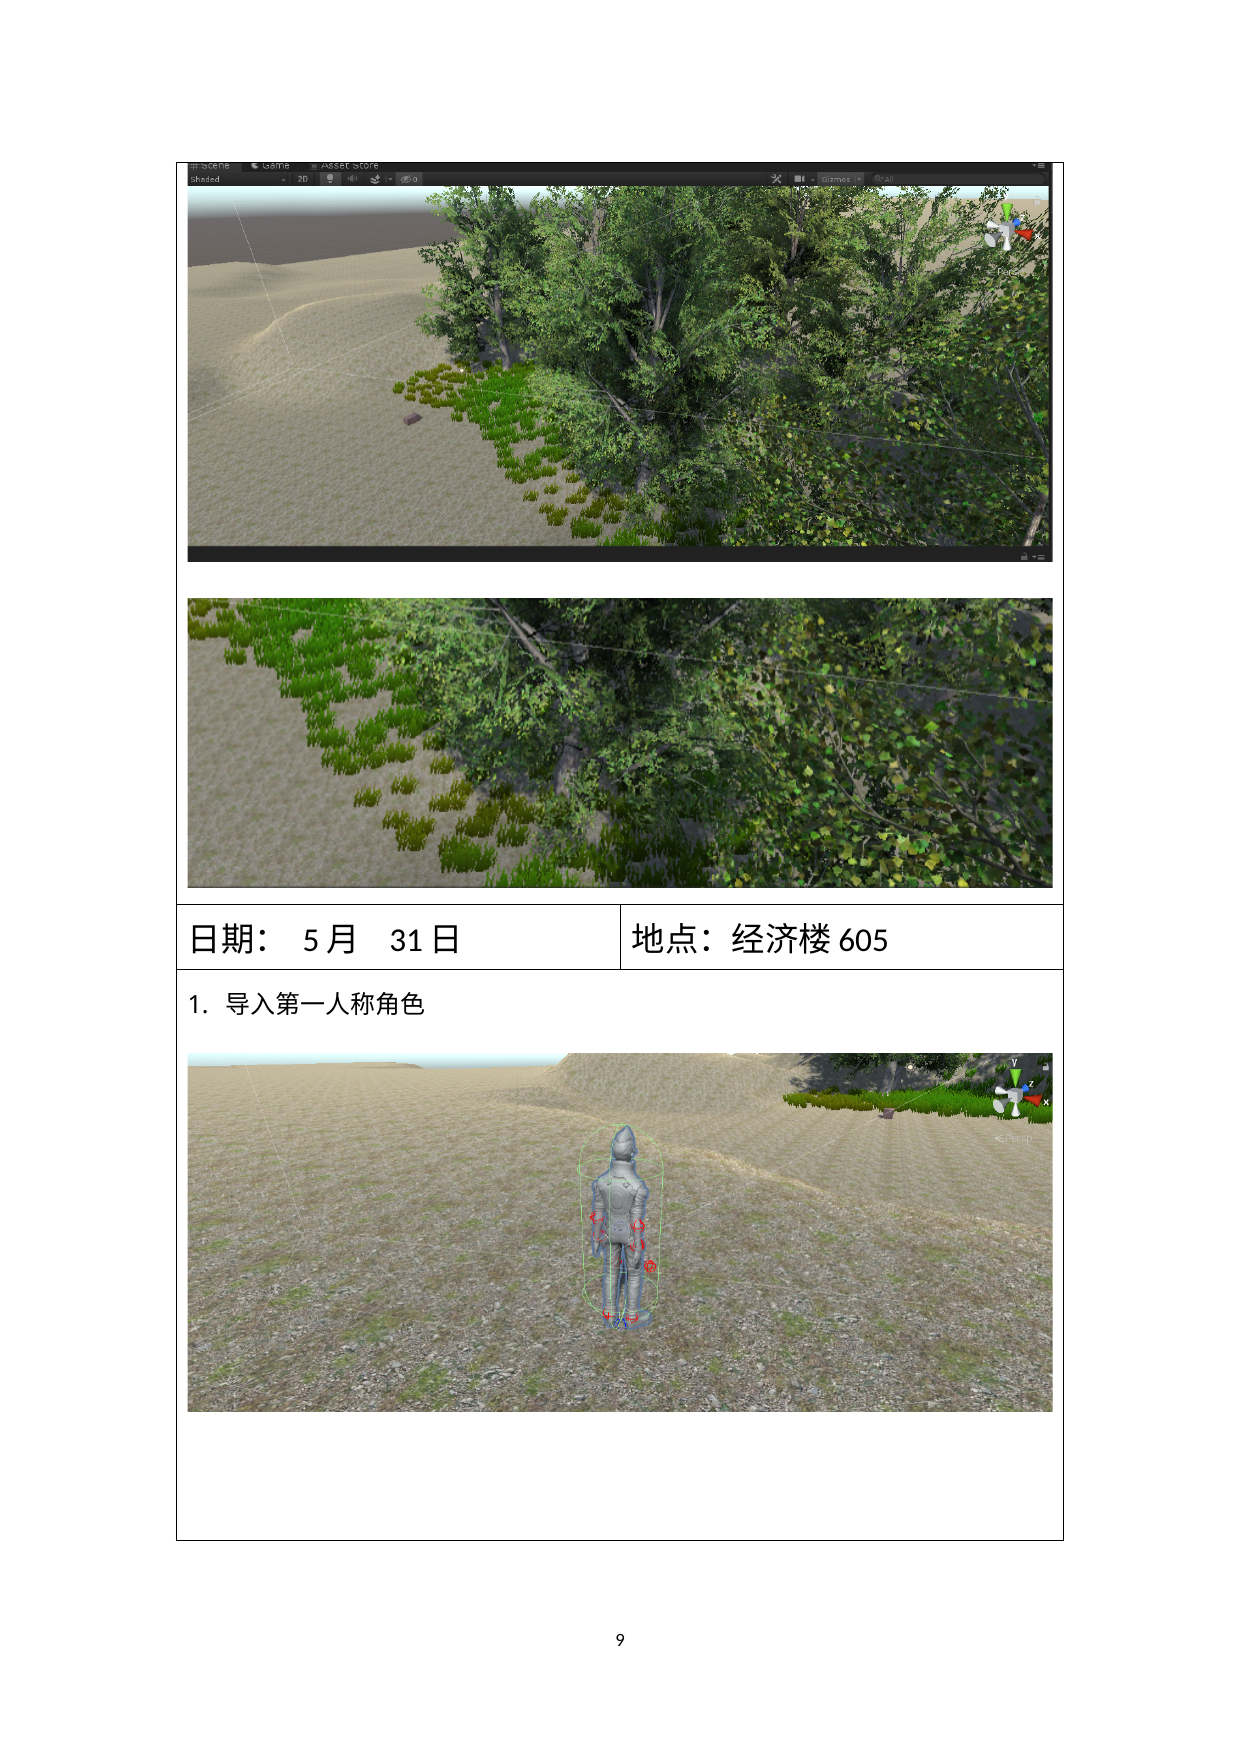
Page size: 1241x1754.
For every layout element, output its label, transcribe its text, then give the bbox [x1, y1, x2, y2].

picture [187, 163, 1053, 562]
table_cell 日期： 5月 31日 [177, 905, 620, 969]
picture [187, 1053, 1053, 1412]
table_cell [177, 970, 1063, 1540]
table_cell [177, 163, 1063, 904]
picture [187, 598, 1053, 888]
table_cell 地点：经济楼605 [621, 905, 1063, 969]
